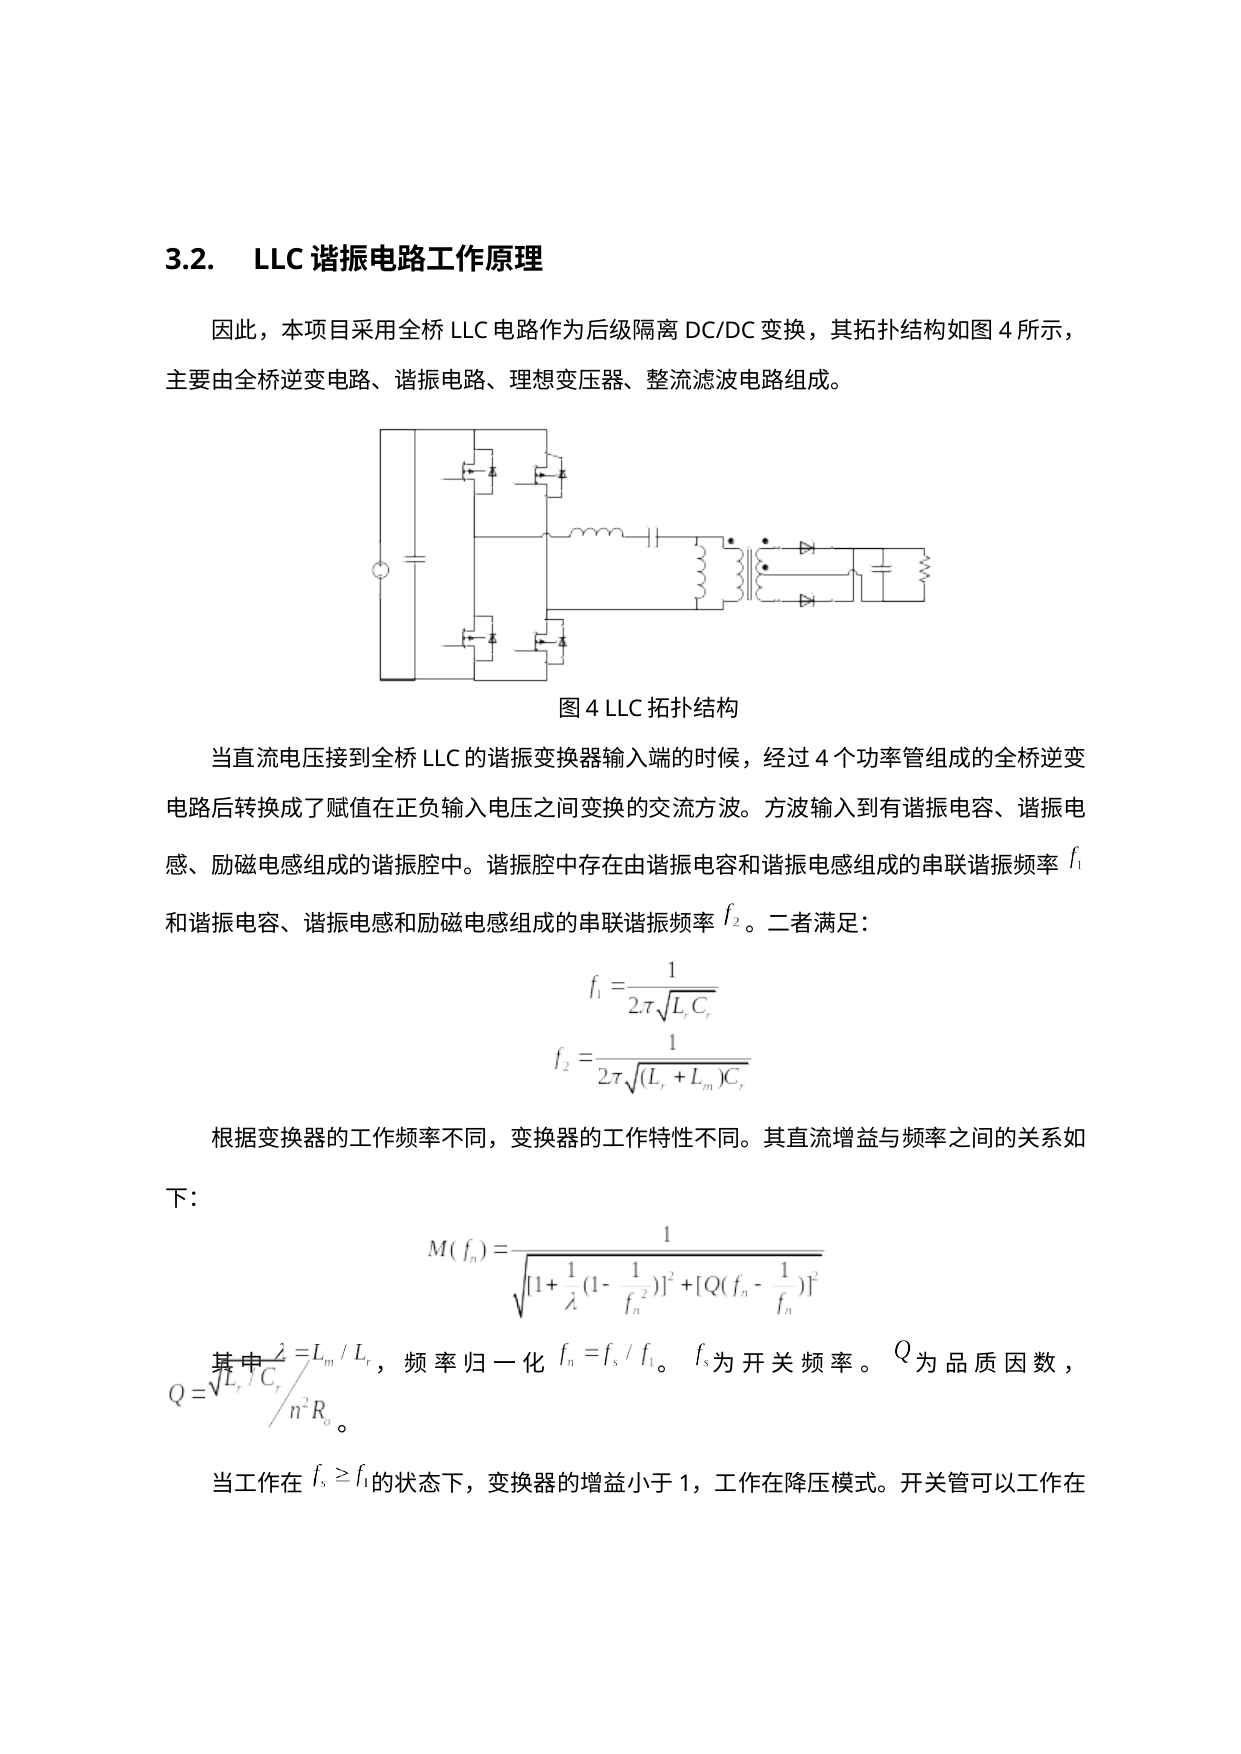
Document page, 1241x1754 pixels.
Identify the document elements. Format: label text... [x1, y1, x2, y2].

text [165, 1443, 1087, 1504]
text 因此，本项目采用全桥LLC电路作为后级隔离DC/DC变换，其拓扑结构如图4所示，主要由全桥逆变电路、谐振电路、理想变压器、整流滤波电路组成。 [165, 312, 1087, 395]
text 其中，频率归一化。为开关频率。为品质因数，。 [165, 1323, 1087, 1443]
text 根据变换器的工作频率不同，变换器的工作特性不同。其直流增益与频率之间的关系如下： [165, 1098, 1087, 1219]
text 当直流电压接到全桥LLC的谐振变换器输入端的时候，经过4个功率管组成的全桥逆变电路后转换成了赋值在正负输入电压之间变换的交流方波。方波输入到有谐振电容、谐振电感、励磁电感组成的谐振腔中。谐振腔中存在由谐振电容和谐振电感组成的串联谐振频率和谐振电容、谐振电感和励磁电感组成的串联谐振频率。二者满足： [165, 740, 1087, 938]
text 图4 LLC拓扑结构 [165, 690, 1087, 723]
subtitle LLC谐振电路工作原理 [165, 217, 1087, 278]
